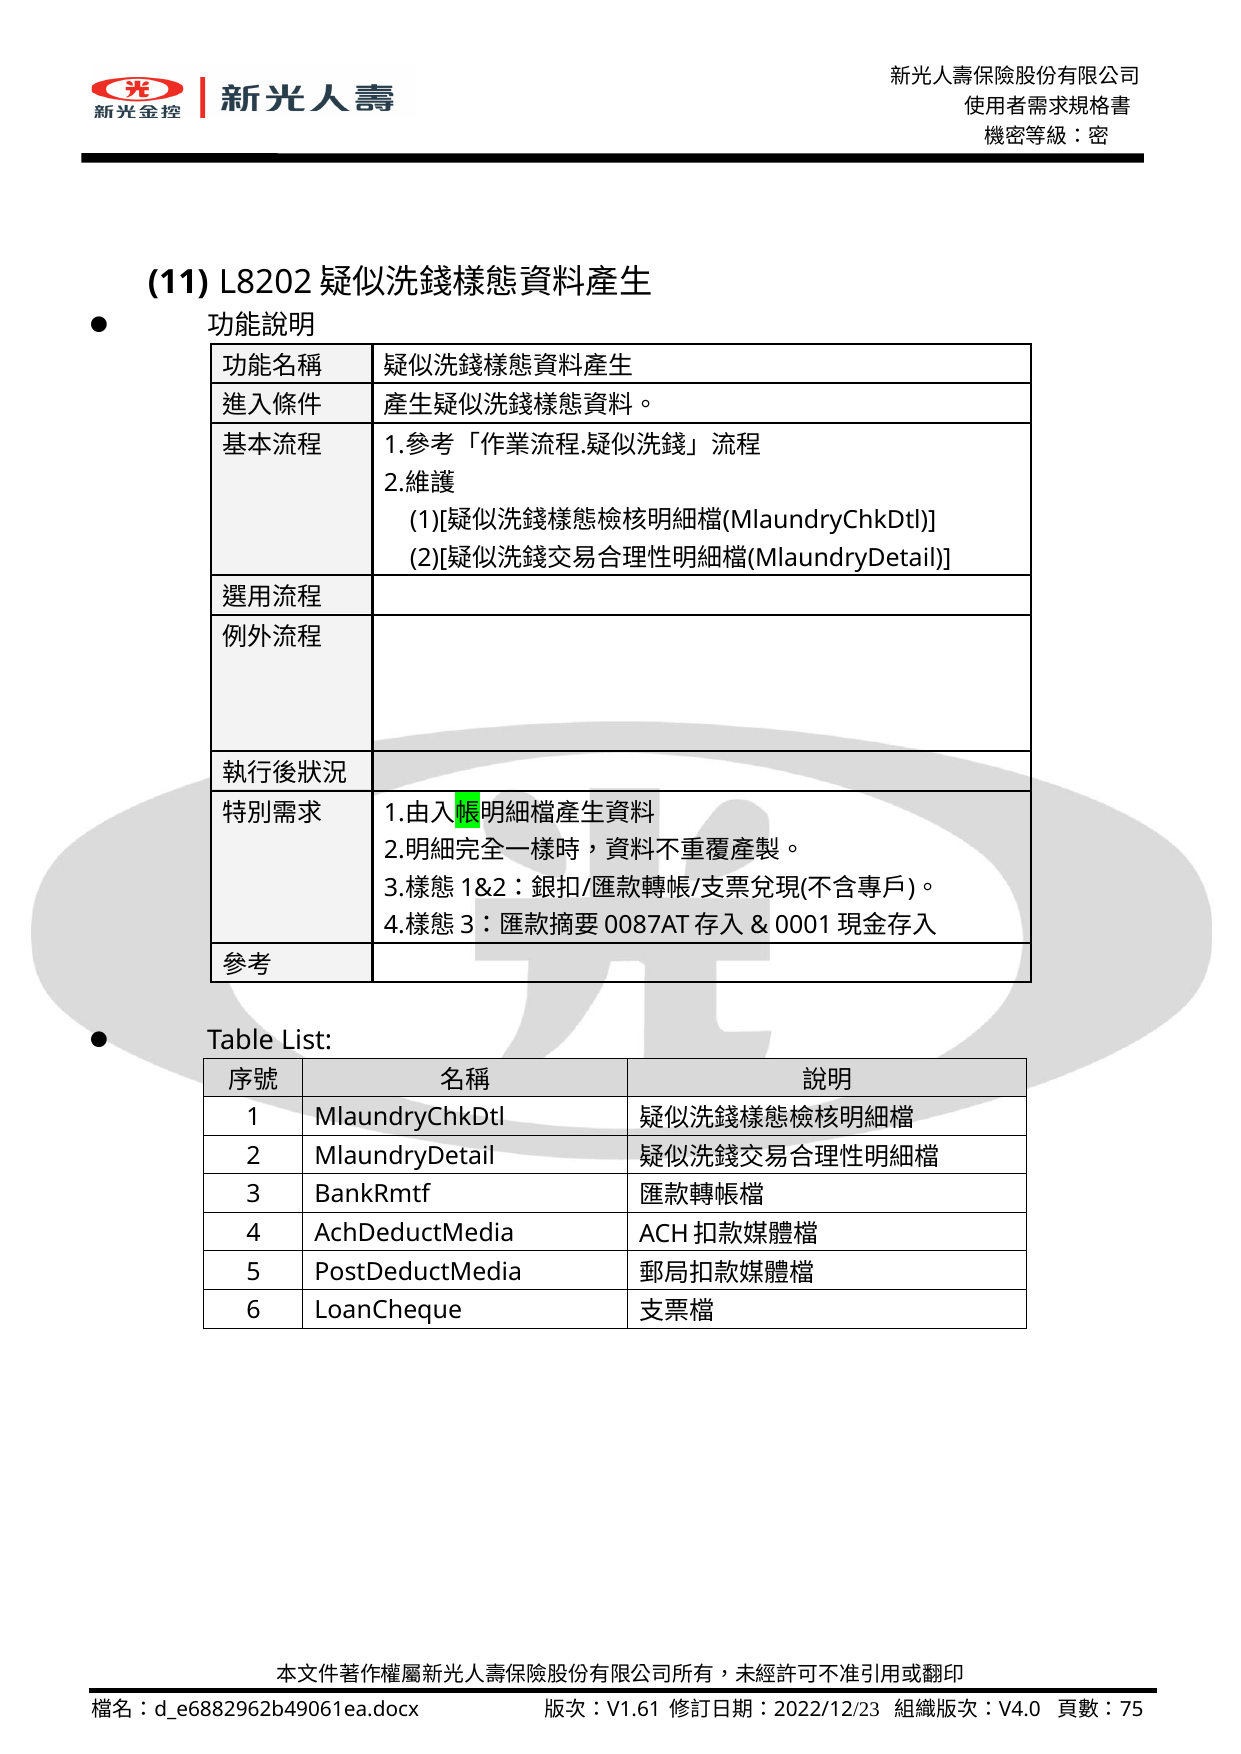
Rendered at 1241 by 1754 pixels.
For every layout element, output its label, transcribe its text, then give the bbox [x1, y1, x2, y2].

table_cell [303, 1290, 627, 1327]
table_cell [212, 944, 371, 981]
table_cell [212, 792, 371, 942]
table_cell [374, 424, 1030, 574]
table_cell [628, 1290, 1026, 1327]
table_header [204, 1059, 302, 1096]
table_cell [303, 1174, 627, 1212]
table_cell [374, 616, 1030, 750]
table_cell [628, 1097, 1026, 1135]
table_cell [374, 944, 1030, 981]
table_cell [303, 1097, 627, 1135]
list Table List: [89, 1021, 1152, 1058]
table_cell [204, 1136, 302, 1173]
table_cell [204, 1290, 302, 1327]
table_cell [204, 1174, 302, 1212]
subtitle L8202疑似洗錢樣態資料產生 [148, 255, 1152, 303]
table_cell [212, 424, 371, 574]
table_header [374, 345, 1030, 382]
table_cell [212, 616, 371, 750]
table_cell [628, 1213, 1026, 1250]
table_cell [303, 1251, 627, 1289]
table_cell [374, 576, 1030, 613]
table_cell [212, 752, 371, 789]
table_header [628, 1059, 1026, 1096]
picture [91, 61, 417, 118]
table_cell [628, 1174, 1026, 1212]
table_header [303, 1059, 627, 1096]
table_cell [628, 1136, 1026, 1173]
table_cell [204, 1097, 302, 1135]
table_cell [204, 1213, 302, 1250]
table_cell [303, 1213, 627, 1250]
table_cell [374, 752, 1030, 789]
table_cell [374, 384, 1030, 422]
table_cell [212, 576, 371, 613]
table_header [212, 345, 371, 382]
list 功能說明 [89, 303, 1152, 343]
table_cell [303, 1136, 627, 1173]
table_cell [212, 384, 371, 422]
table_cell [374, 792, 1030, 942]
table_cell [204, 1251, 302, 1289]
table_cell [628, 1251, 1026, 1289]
picture [25, 713, 1215, 1166]
